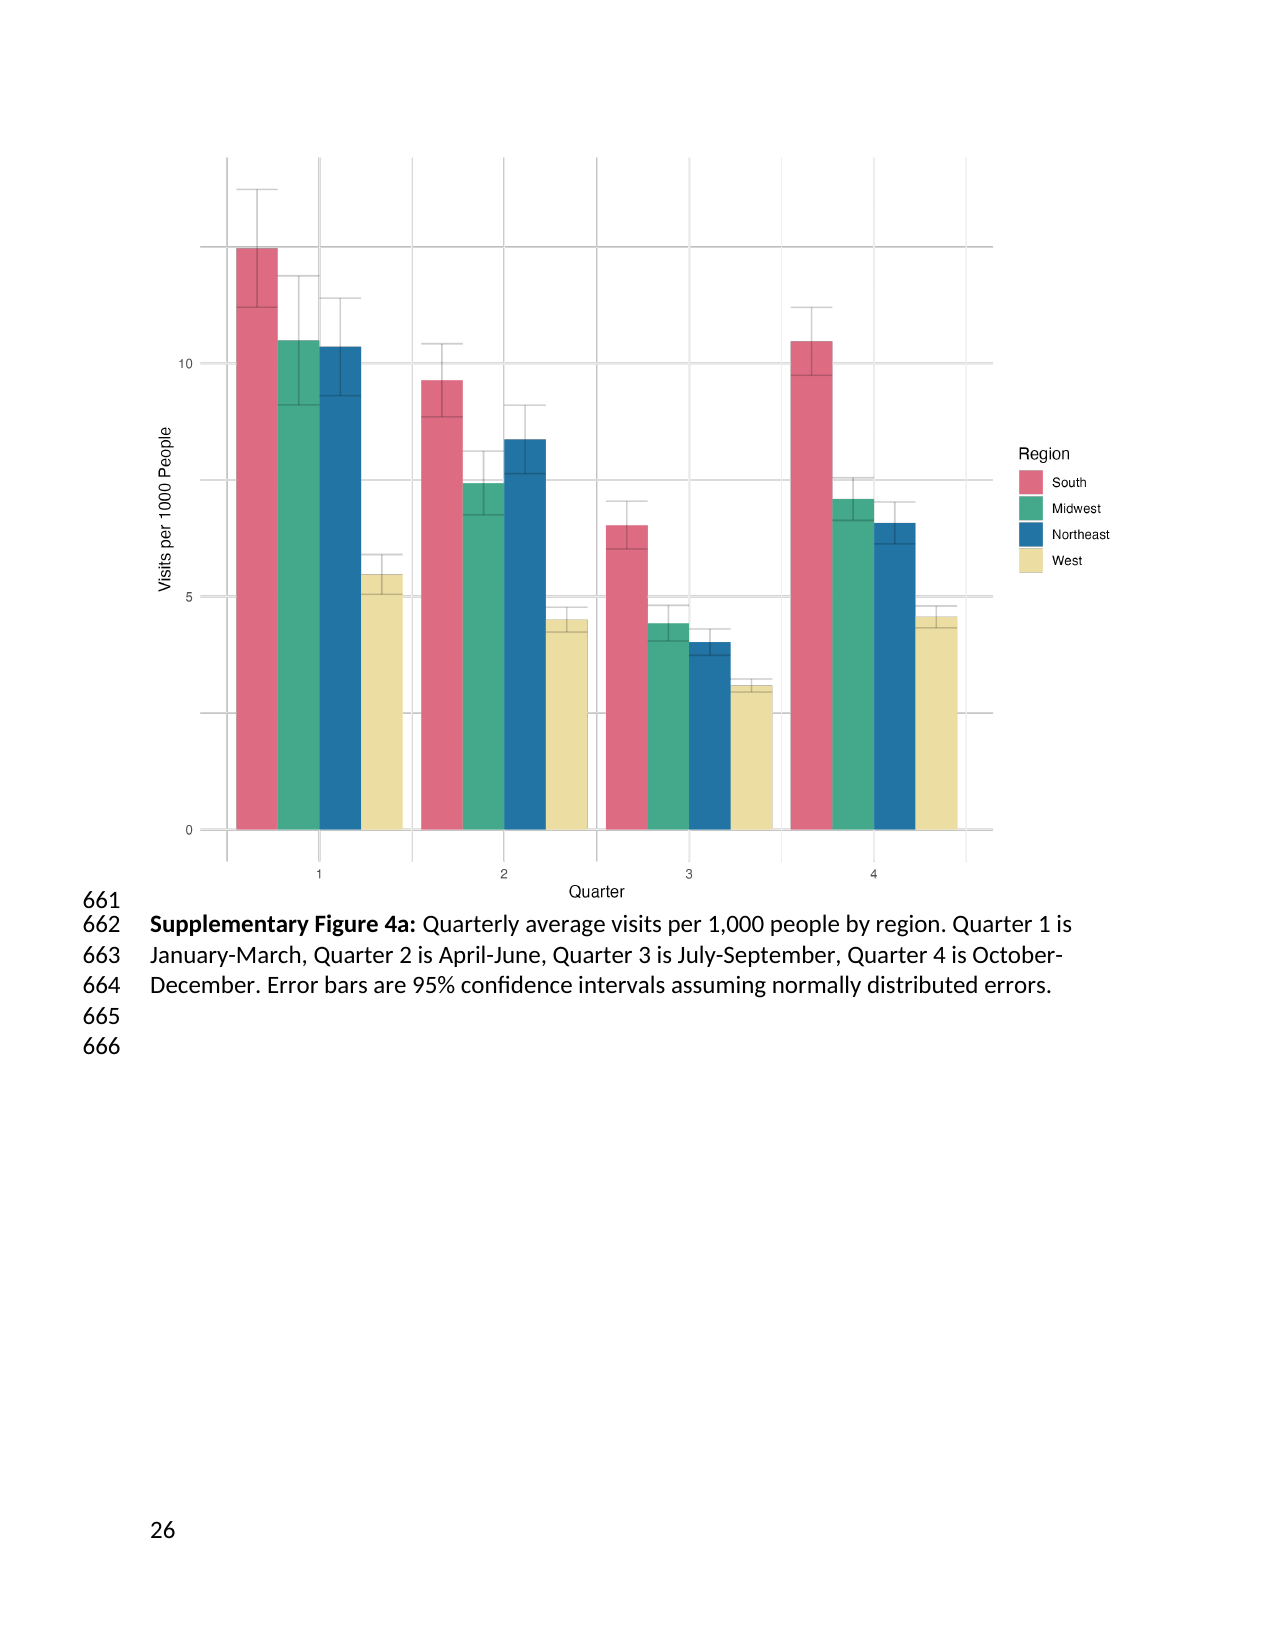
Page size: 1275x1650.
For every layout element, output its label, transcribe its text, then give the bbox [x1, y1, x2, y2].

picture [150, 150, 1125, 909]
text Supplementary Figure 4a: Quarterly average visits per 1,000 people by region. Quarter 1 is January-March, Quarter 2 is April-June, Quarter 3 is July-September, Quarter 4 is October-December. Error bars are 95% confidence intervals assuming normally distributed errors. [150, 909, 1125, 1000]
